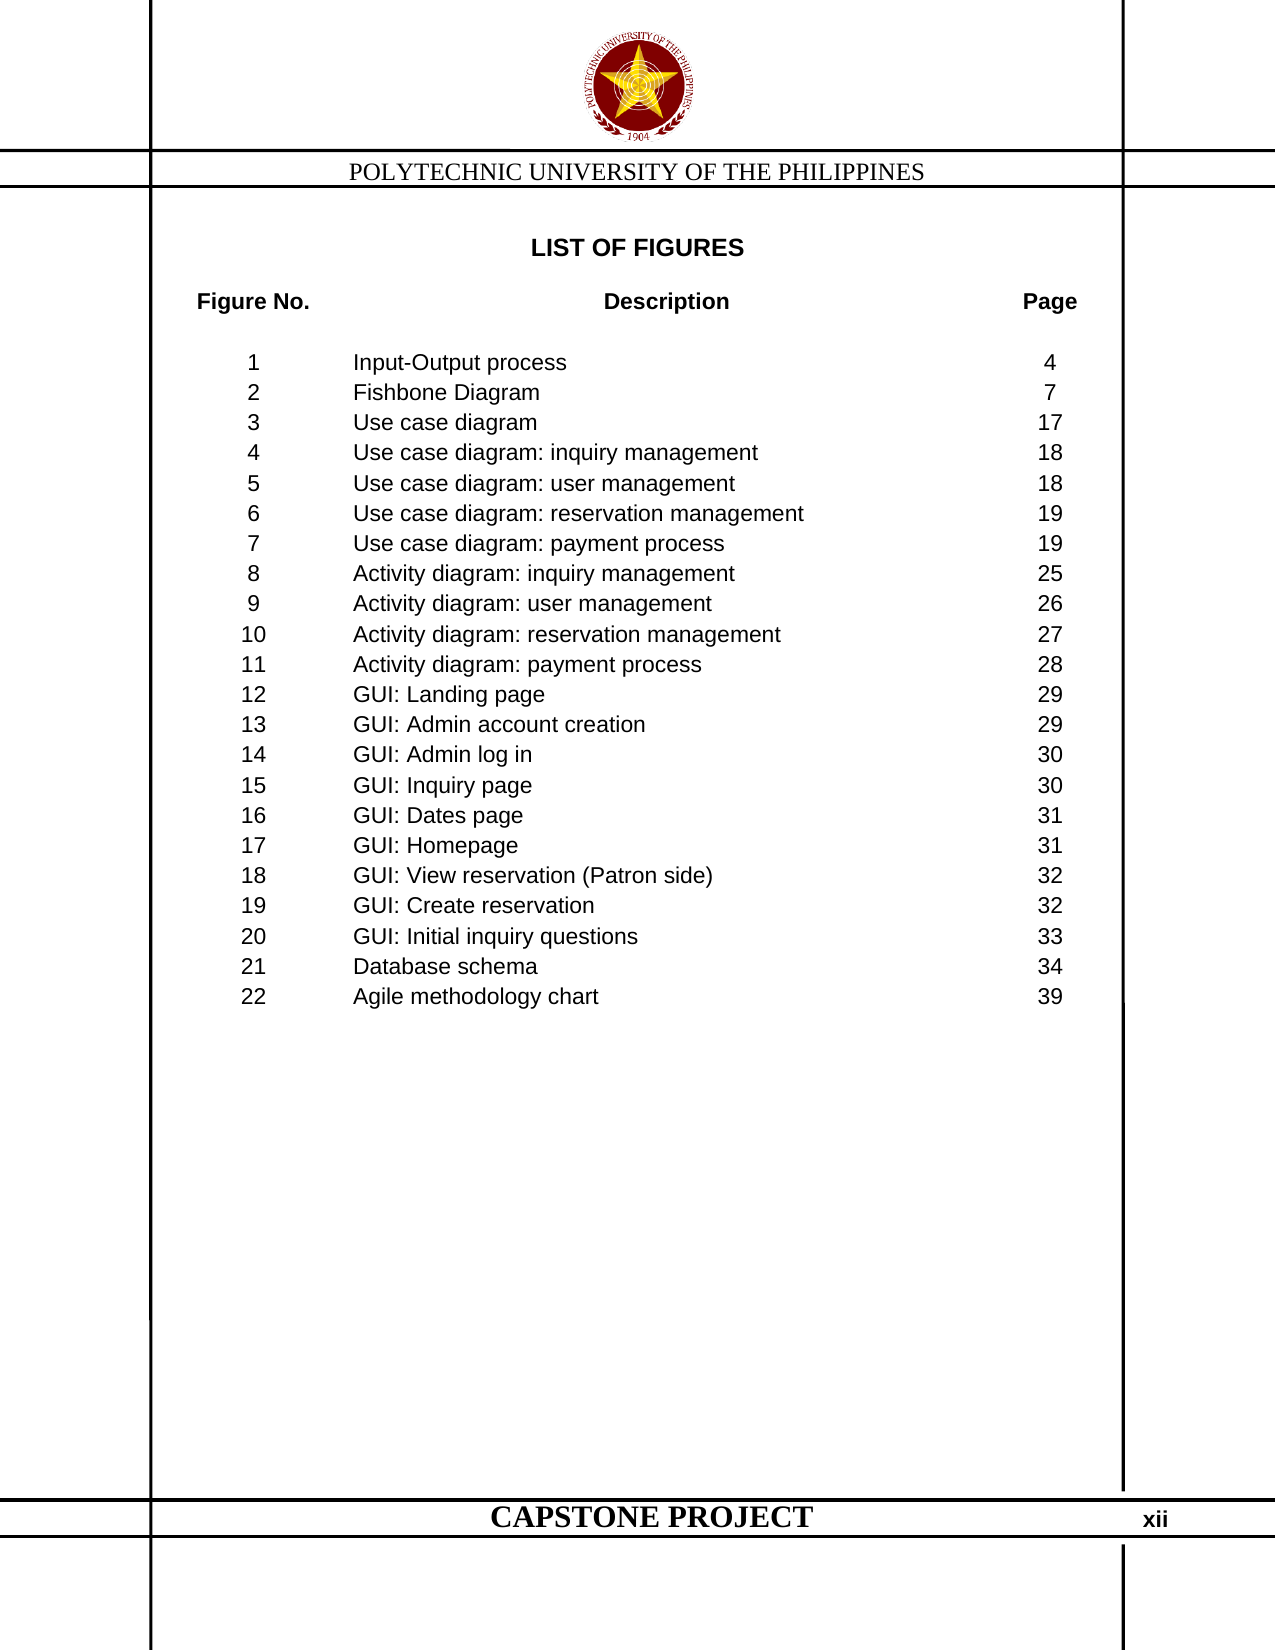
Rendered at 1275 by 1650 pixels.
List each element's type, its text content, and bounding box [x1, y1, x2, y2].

text LIST OF FIGURES [165, 233, 1110, 262]
table_cell Input-Output process [342, 349, 991, 379]
table_header Figure No. [165, 288, 342, 349]
table_cell 4 [991, 349, 1109, 379]
table_header Page [991, 288, 1109, 349]
table_cell 1 [165, 349, 342, 379]
table_cell 2 3 4 5 6 7 8 9 10 11 12 13 14 15 16 17 18 19 20 21 22 [165, 379, 342, 1043]
picture [582, 31, 694, 142]
table_cell Fishbone Diagram Use case diagram Use case diagram: inquiry management Use case diagram: user management Use case diagram: reservation management Use case diagram: payment process Activity diagram: inquiry management Activity diagram: user management Activity diagram: reservation management Activity diagram: payment process GUI: Landing page GUI: Admin account creation GUI: Admin log in GUI: Inquiry page GUI: Dates page GUI: Homepage GUI: View reservation (Patron side) GUI: Create reservation GUI: Initial inquiry questions Database schema Agile methodology chart [342, 379, 991, 1043]
table_cell 7 17 18 18 19 19 25 26 27 28 29 29 30 30 31 31 32 32 33 34 39 [991, 379, 1109, 1043]
table_header Description [342, 288, 991, 349]
